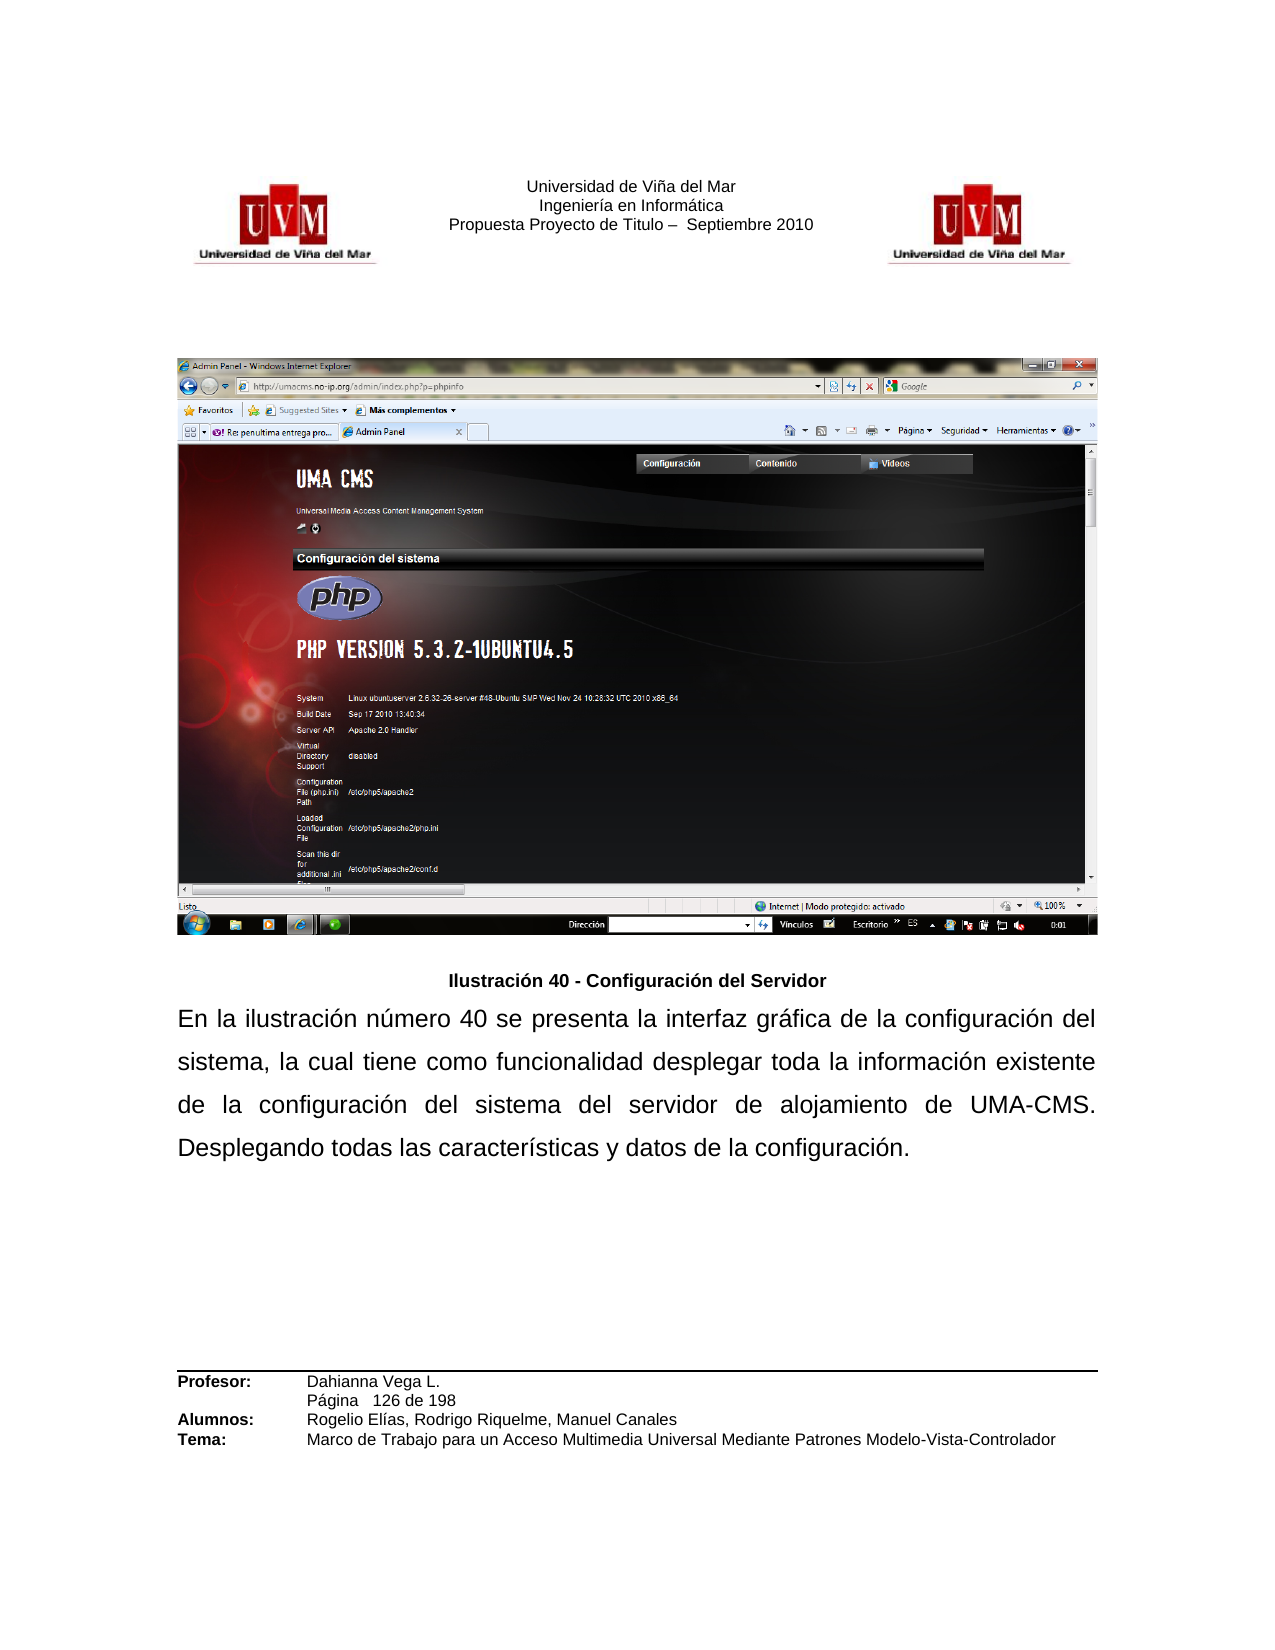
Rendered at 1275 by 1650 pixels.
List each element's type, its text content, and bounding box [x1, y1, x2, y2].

picture [177, 176, 390, 267]
text Ilustración 40 - Configuración del Servidor [177, 969, 1098, 991]
picture [177, 358, 1098, 935]
text En la ilustración número 40 se presenta la interfaz gráfica de la configuración del sistema, la cual tiene como funcionalidad desplegar toda la información existente de la configuración del sistema del servidor de alojamiento de UMA-CMS. Desplegando todas las características y datos de la configuración. [177, 1003, 1098, 1162]
picture [871, 176, 1084, 267]
